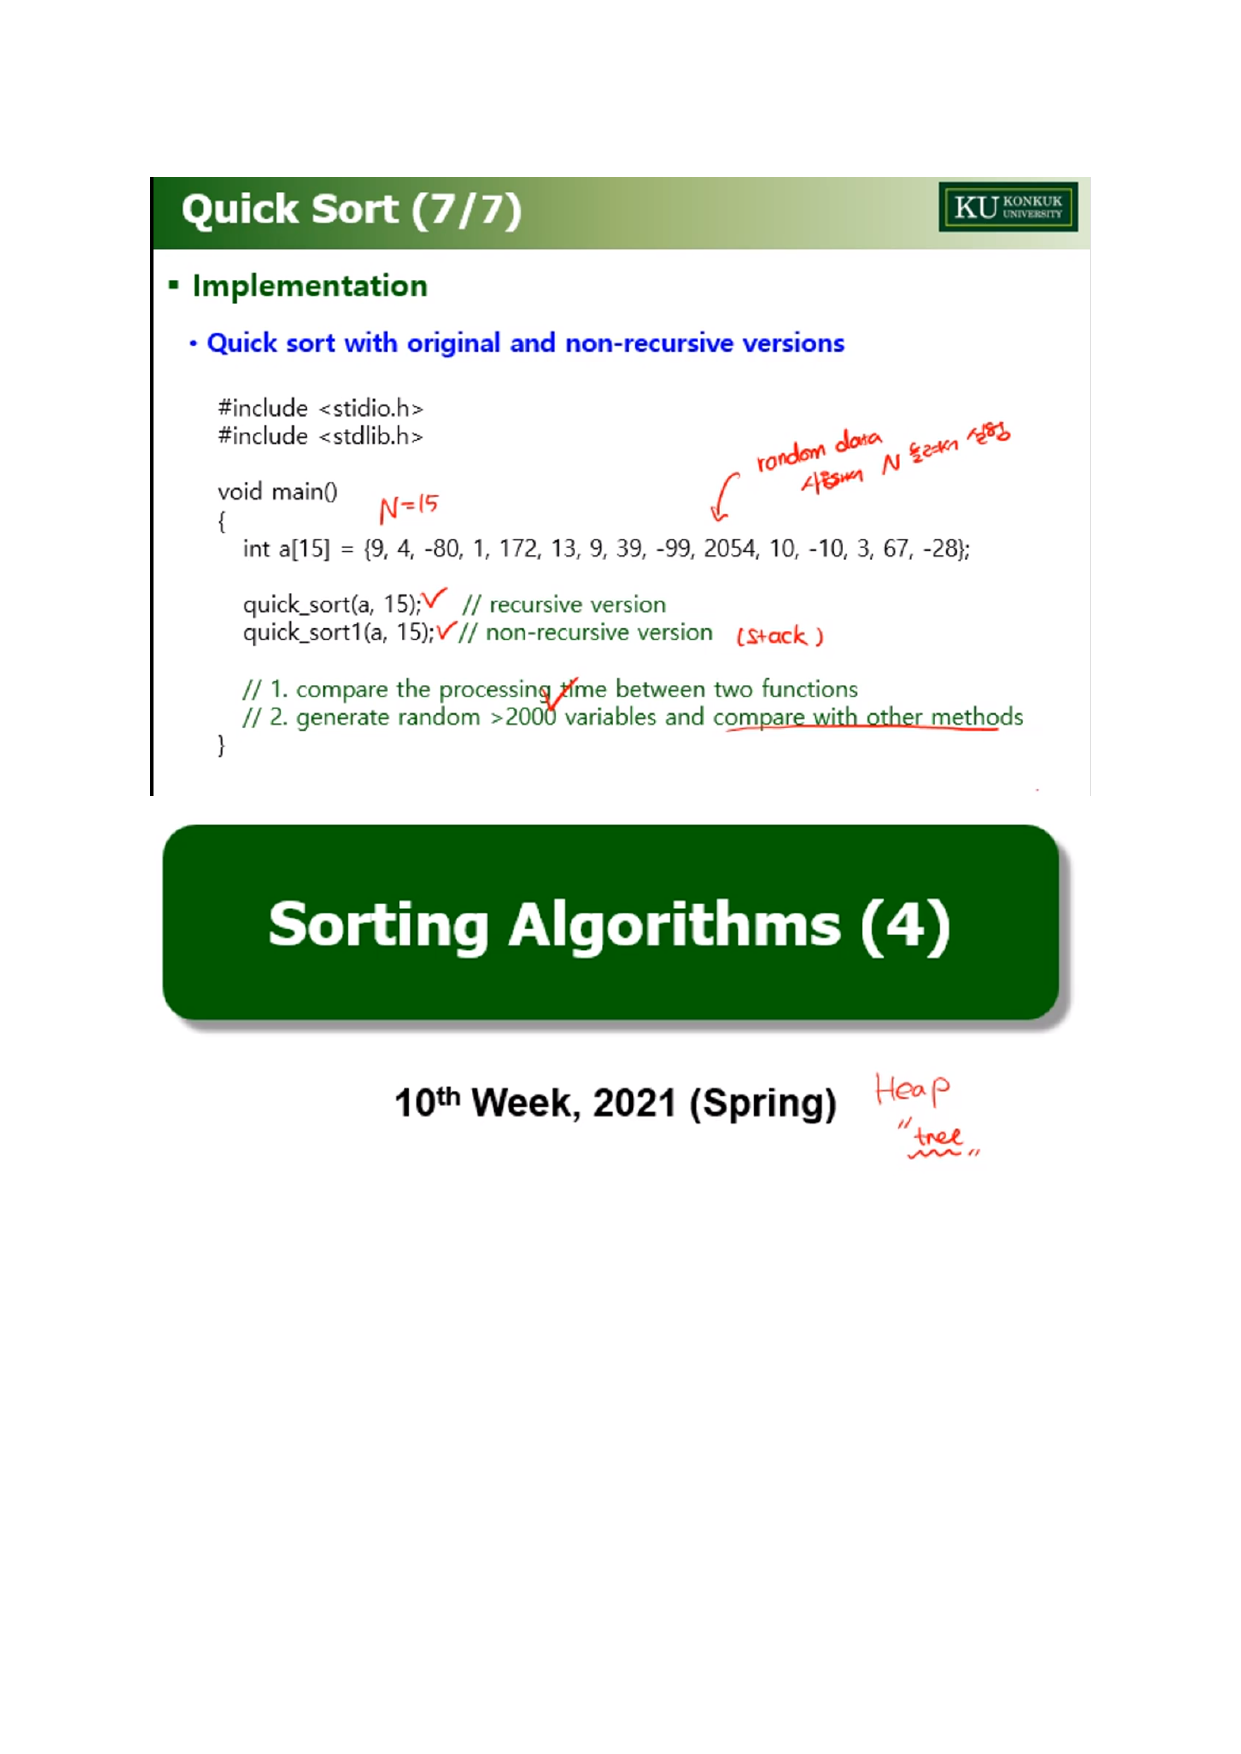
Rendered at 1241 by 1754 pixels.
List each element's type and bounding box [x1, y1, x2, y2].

picture [150, 177, 1091, 796]
picture [150, 814, 1091, 1191]
